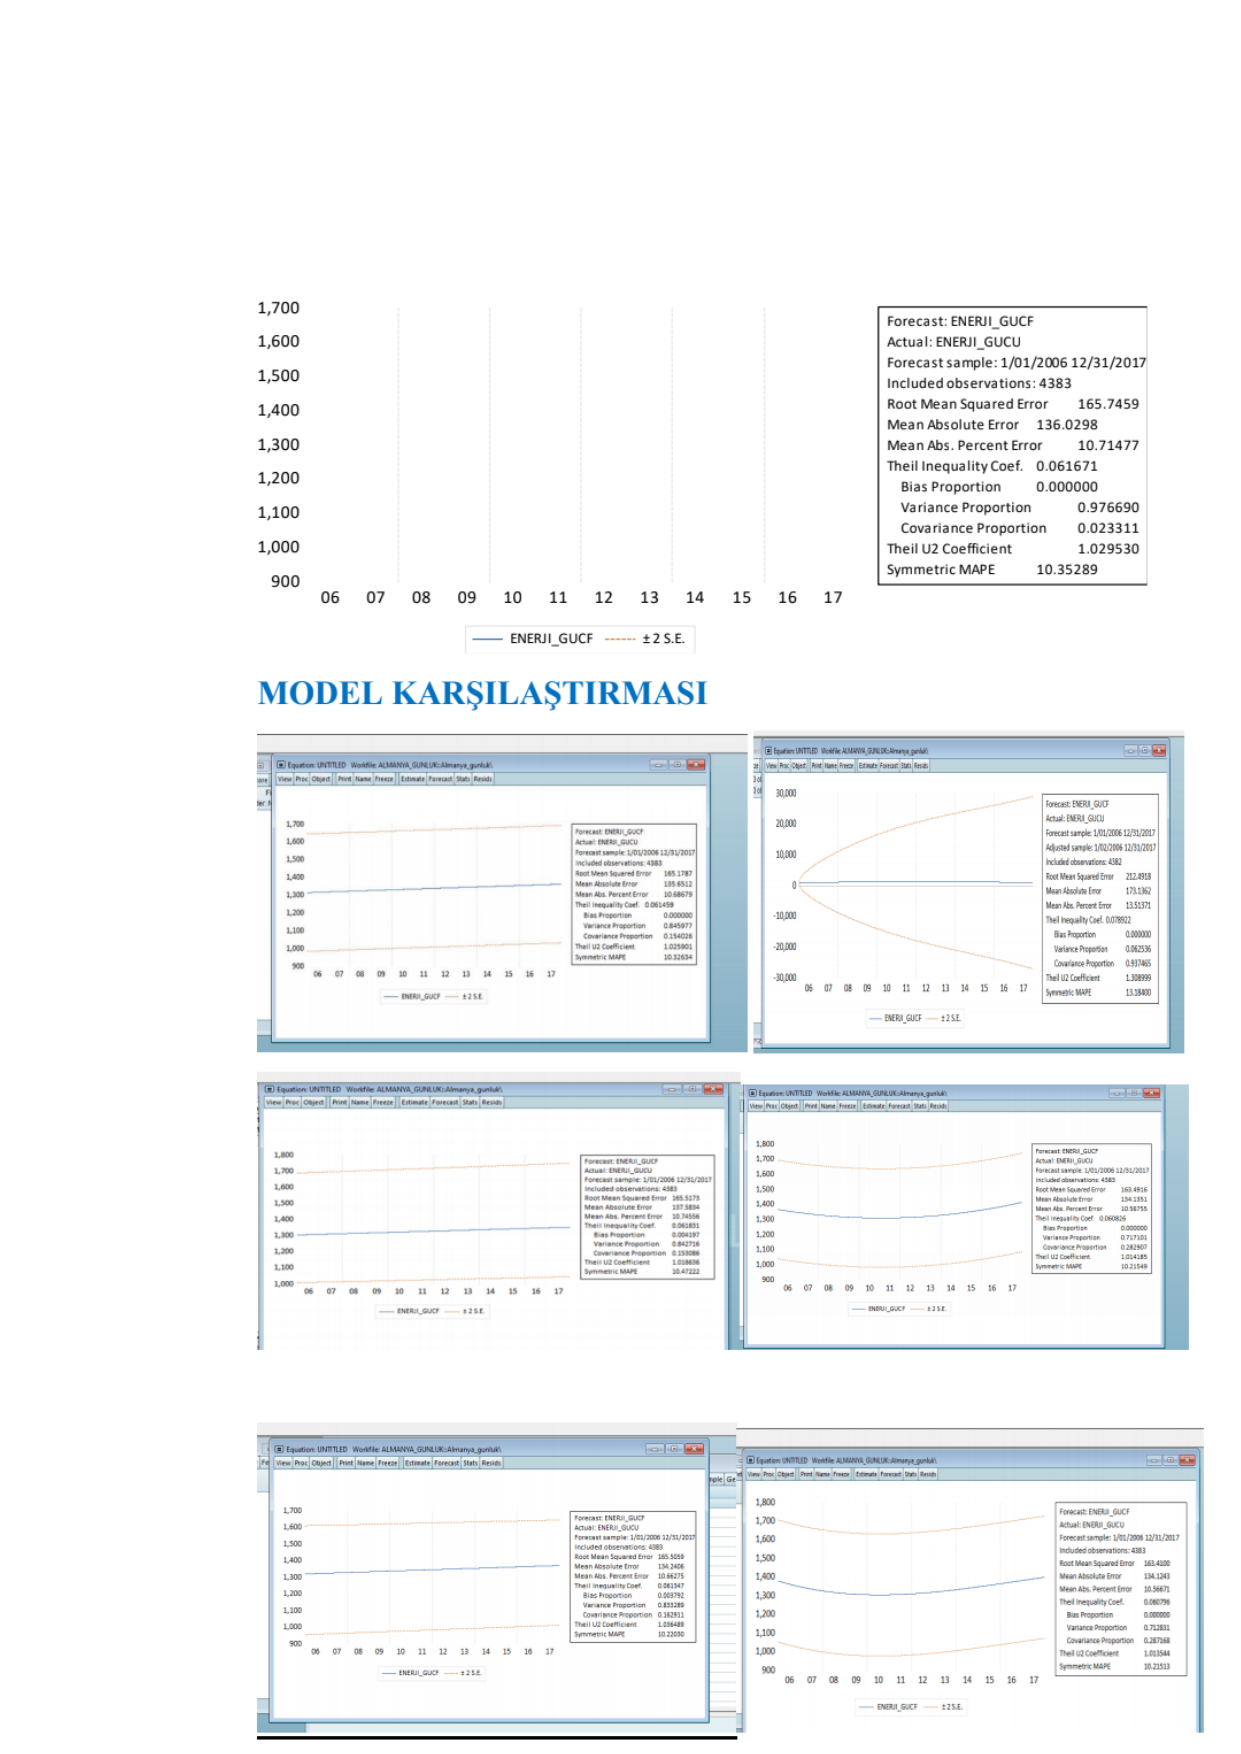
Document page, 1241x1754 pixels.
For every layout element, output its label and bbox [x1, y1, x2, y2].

picture [110, 150, 1241, 1754]
